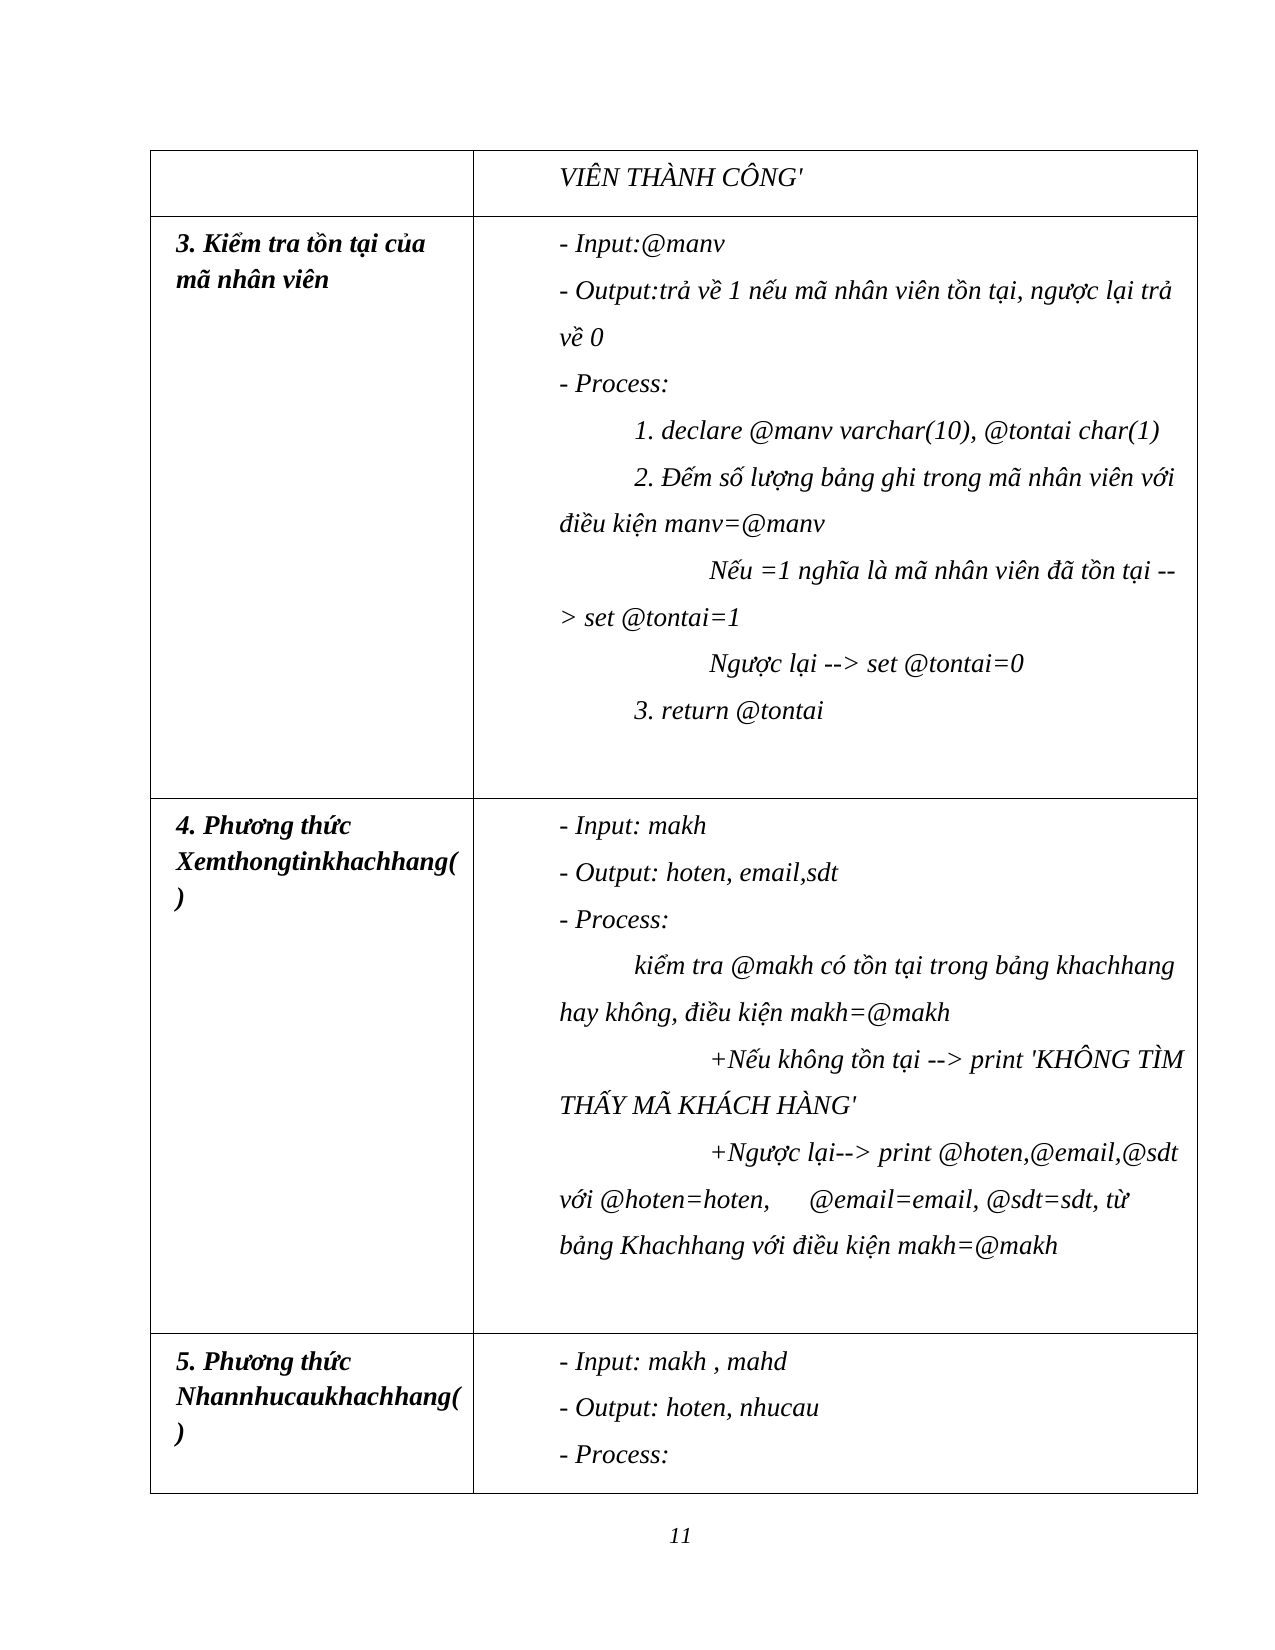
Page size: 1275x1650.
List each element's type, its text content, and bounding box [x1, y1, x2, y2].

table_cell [474, 151, 1197, 216]
table_cell - Input:@manv - Output:trả về 1 nếu mã nhân viên tồn tại, ngược lại trả về 0 - Process: 1. declare @manv varchar(10), @tontai char(1) 2. Đếm số lượng bảng ghi trong mã nhân viên với điều kiện manv=@manv Nếu =1 nghĩa là mã nhân viên đã tồn tại --> set @tontai=1 Ngược lại --> set @tontai=0 3. return @tontai [474, 217, 1197, 798]
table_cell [151, 1334, 473, 1493]
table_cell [151, 151, 473, 216]
table_cell 3. Kiểm tra tồn tại của mã nhân viên [151, 217, 473, 798]
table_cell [474, 1334, 1197, 1493]
table_cell 4. Phương thức Xemthongtinkhachhang() [151, 799, 473, 1333]
table_cell - Input: makh - Output: hoten, email,sdt - Process: kiểm tra @makh có tồn tại trong bảng khachhang hay không, điều kiện makh=@makh +Nếu không tồn tại --> print 'KHÔNG TÌM THẤY MÃ KHÁCH HÀNG' +Ngược lại--> print @hoten,@email,@sdt với @hoten=hoten, @email=email, @sdt=sdt, từ bảng Khachhang với điều kiện makh=@makh [474, 799, 1197, 1333]
